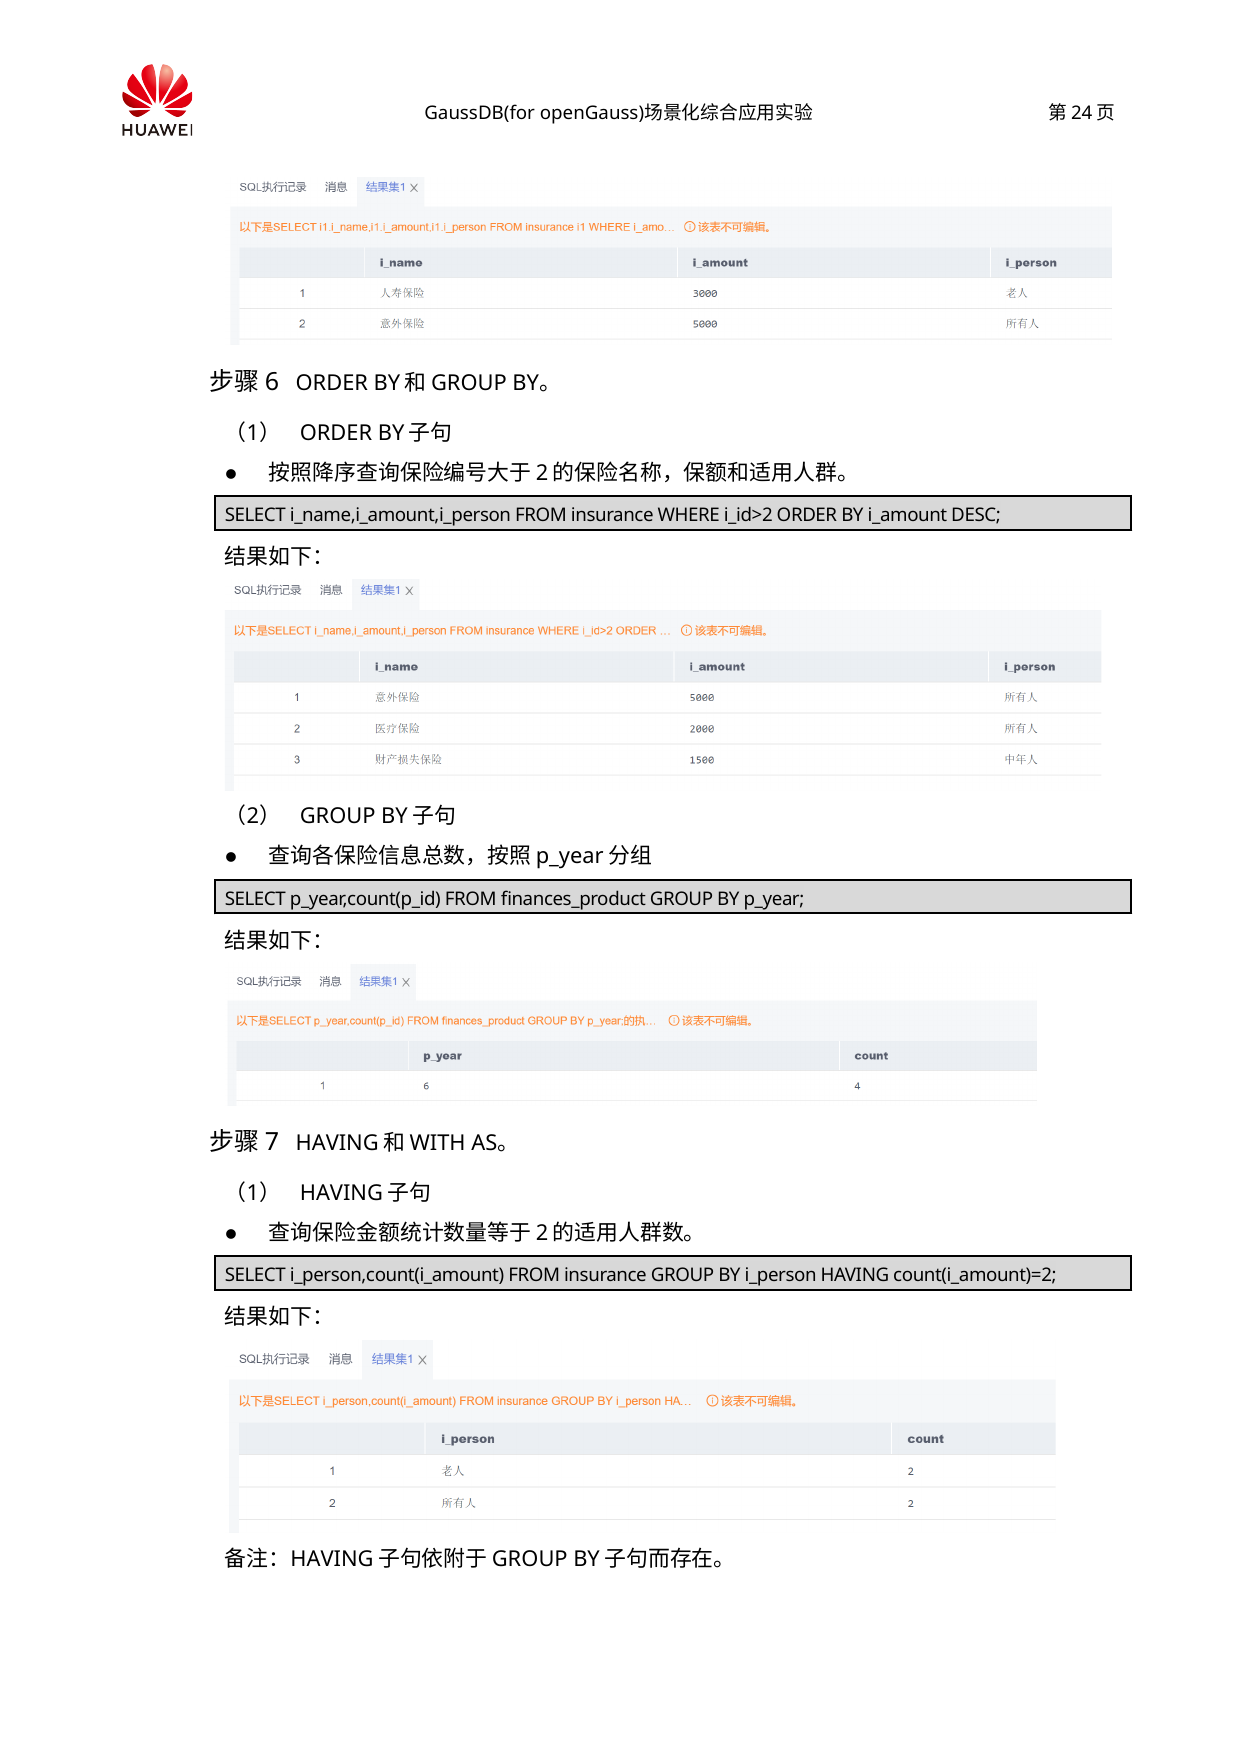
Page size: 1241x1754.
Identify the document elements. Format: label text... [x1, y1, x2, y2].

text SELECT i_name,i_amount,i_person FROM insurance WHERE i_id>2 ORDER BY i_amount DESC; [216, 497, 1130, 529]
list 查询保险金额统计数量等于2的适用人群数。 [224, 1215, 1122, 1247]
list HAVING子句 [224, 1175, 1122, 1207]
text 结果如下： [224, 1299, 1122, 1331]
picture [224, 177, 1112, 345]
list 查询各保险信息总数，按照p_year分组 [224, 838, 1122, 870]
list ORDER BY子句 [224, 414, 1122, 446]
text 结果如下： [224, 539, 1122, 571]
picture [122, 64, 193, 136]
text 结果如下： [224, 923, 1122, 954]
text ORDER BY和GROUP BY。 [279, 362, 1122, 398]
text SELECT i_person,count(i_amount) FROM insurance GROUP BY i_person HAVING count(i_amount)=2; [216, 1257, 1130, 1289]
text SELECT p_year,count(p_id) FROM finances_product GROUP BY p_year; [216, 881, 1130, 912]
picture [224, 1339, 1056, 1533]
picture [224, 962, 1037, 1106]
text 备注：HAVING子句依附于GROUP BY子句而存在。 [224, 1541, 1122, 1572]
picture [224, 579, 1102, 791]
text HAVING和WITH AS。 [279, 1122, 1122, 1158]
list 按照降序查询保险编号大于2的保险名称，保额和适用人群。 [224, 455, 1122, 486]
list GROUP BY子句 [224, 798, 1122, 830]
